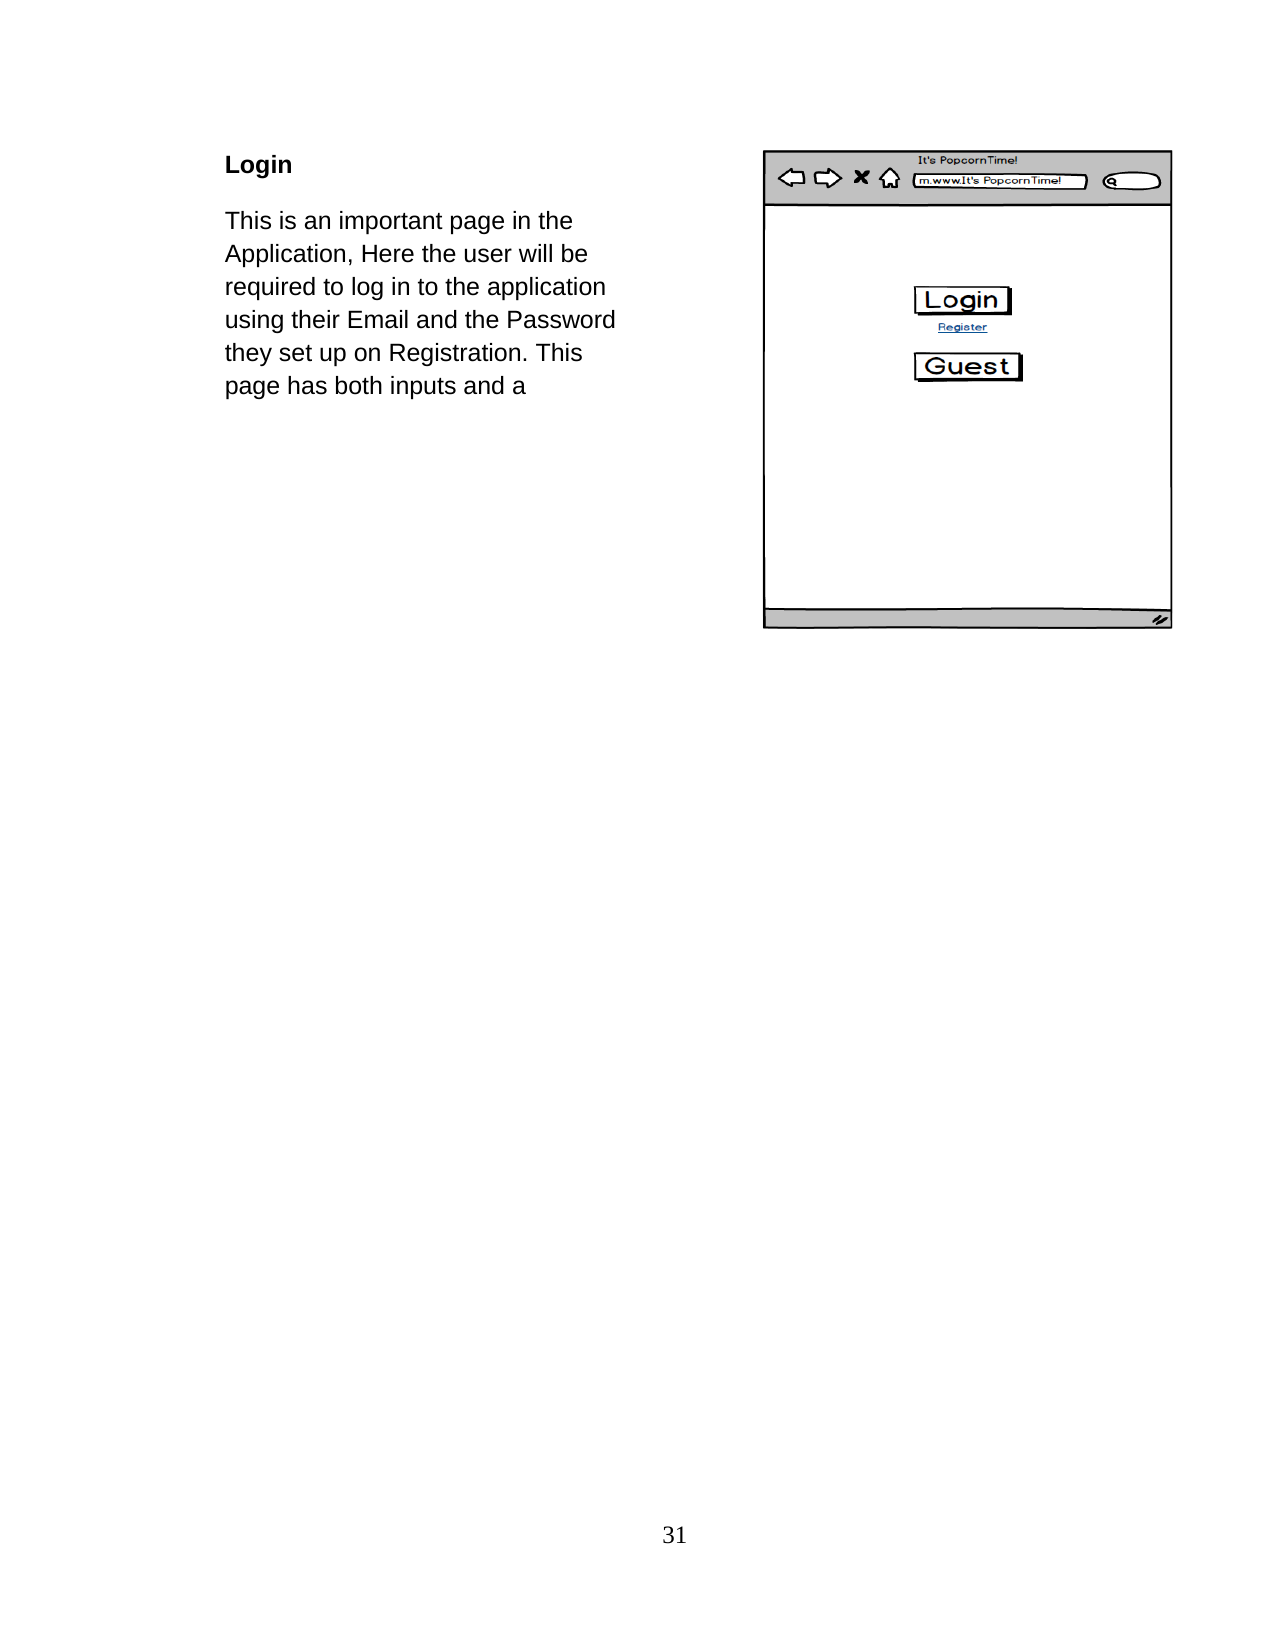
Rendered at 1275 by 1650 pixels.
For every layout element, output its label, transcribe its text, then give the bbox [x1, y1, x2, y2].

text This is an important page in the Application, Here the user will be required to log in to the application using their Email and the Password they set up on Registration. This page has both inputs and a [224, 206, 638, 399]
text Login [224, 150, 638, 179]
picture [762, 150, 1173, 629]
